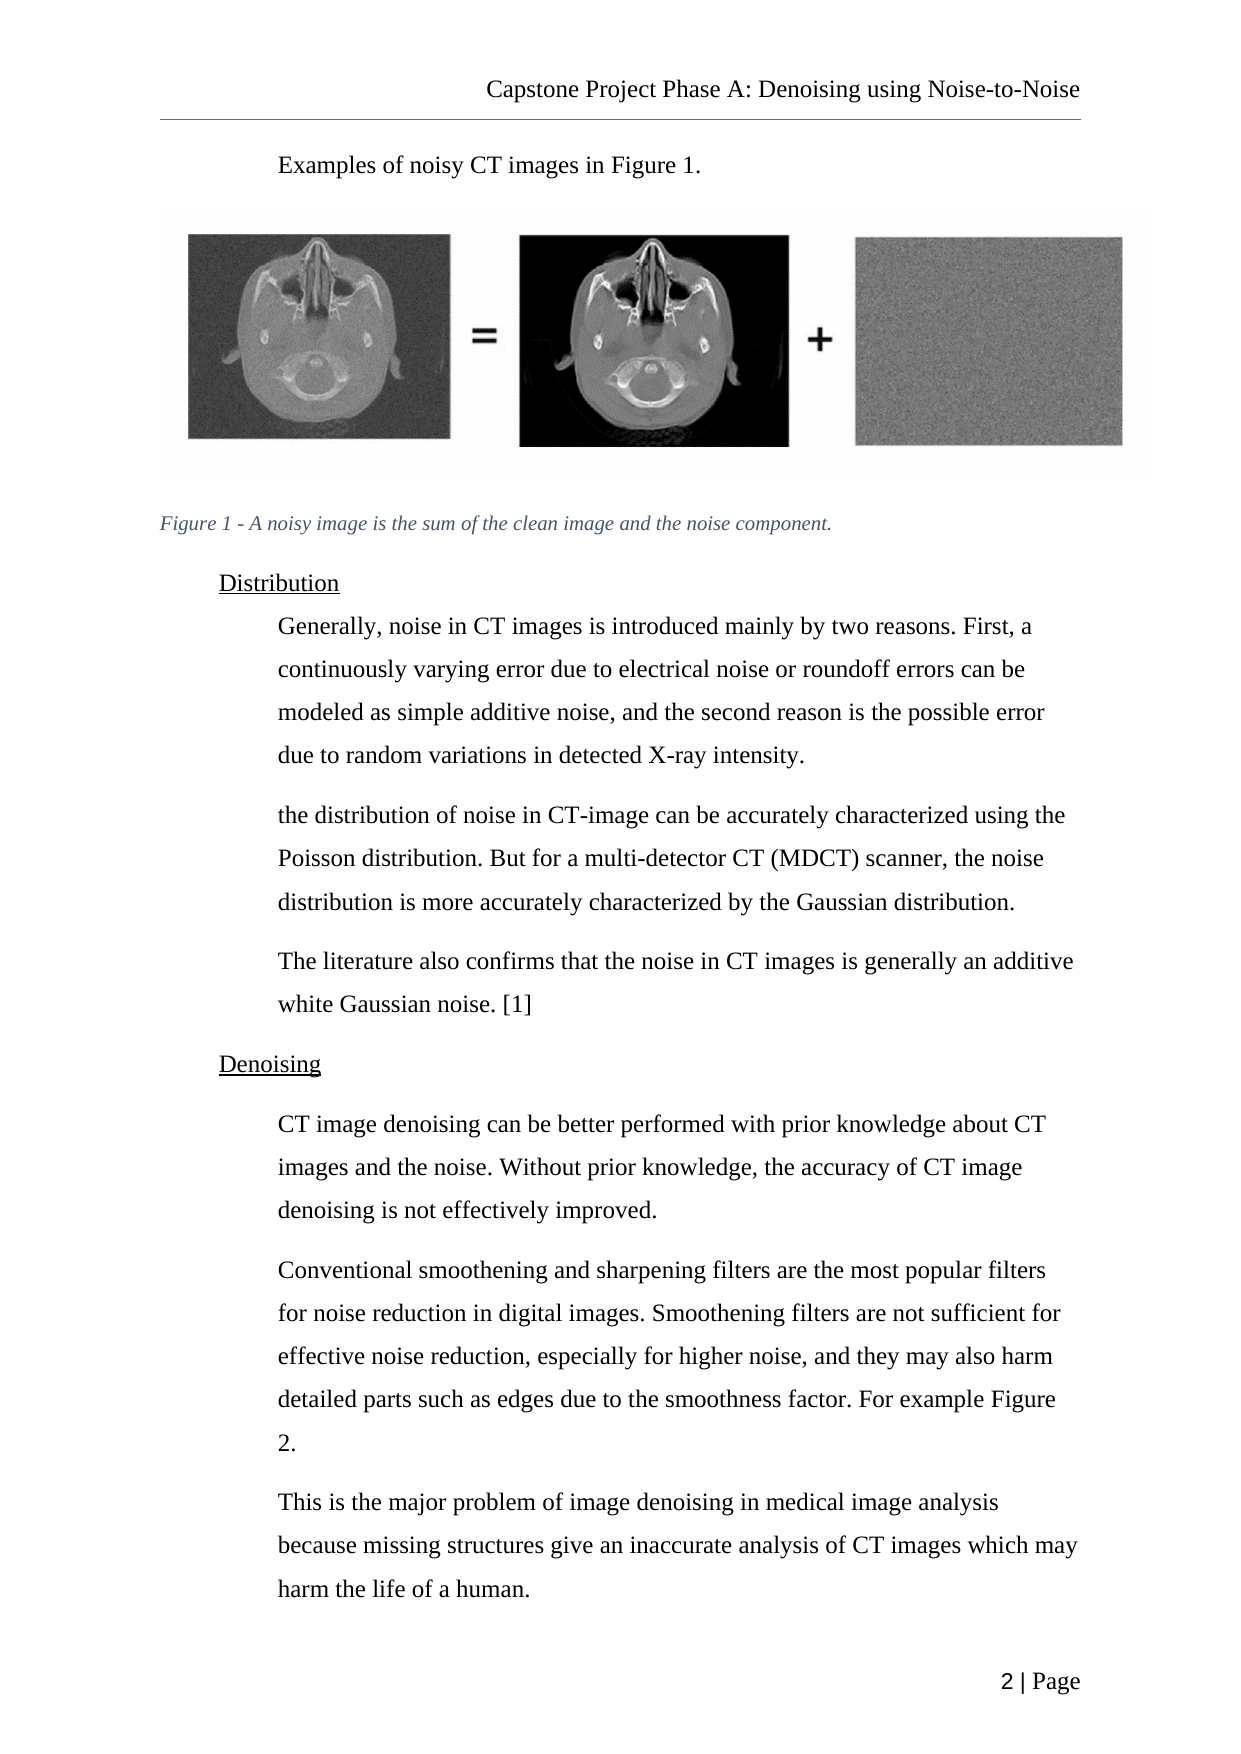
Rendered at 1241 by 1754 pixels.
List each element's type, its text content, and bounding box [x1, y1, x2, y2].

text Examples of noisy CT images in Figure 1. [278, 150, 1081, 179]
text Generally, noise in CT images is introduced mainly by two reasons. First, a continuously varying error due to electrical noise or roundoff errors can be modeled as simple additive noise, and the second reason is the possible error due to random variations in detected X-ray intensity. [278, 611, 1081, 769]
text Denoising [218, 1049, 1081, 1078]
text Conventional smoothening and sharpening filters are the most popular filters for noise reduction in digital images. Smoothening filters are not sufficient for effective noise reduction, especially for higher noise, and they may also harm detailed parts such as edges due to the smoothness factor. For example Figure 2. [278, 1255, 1081, 1456]
text the distribution of noise in CT-image can be accurately characterized using the Poisson distribution. But for a multi-detector CT (MDCT) scanner, the noise distribution is more accurately characterized by the Gaussian distribution. [278, 800, 1081, 915]
list Distribution [218, 568, 1081, 597]
text Figure 1 - A noisy image is the sum of the clean image and the noise component. [159, 511, 1081, 535]
text CT image denoising can be better performed with prior knowledge about CT images and the noise. Without prior knowledge, the accuracy of CT image denoising is not effectively improved. [278, 1109, 1081, 1224]
picture [159, 209, 1150, 481]
text The literature also confirms that the noise in CT images is generally an additive white Gaussian noise. [278, 946, 1081, 1018]
text This is the major problem of image denoising in medical image analysis because missing structures give an inaccurate analysis of CT images which may harm the life of a human. [278, 1487, 1081, 1602]
